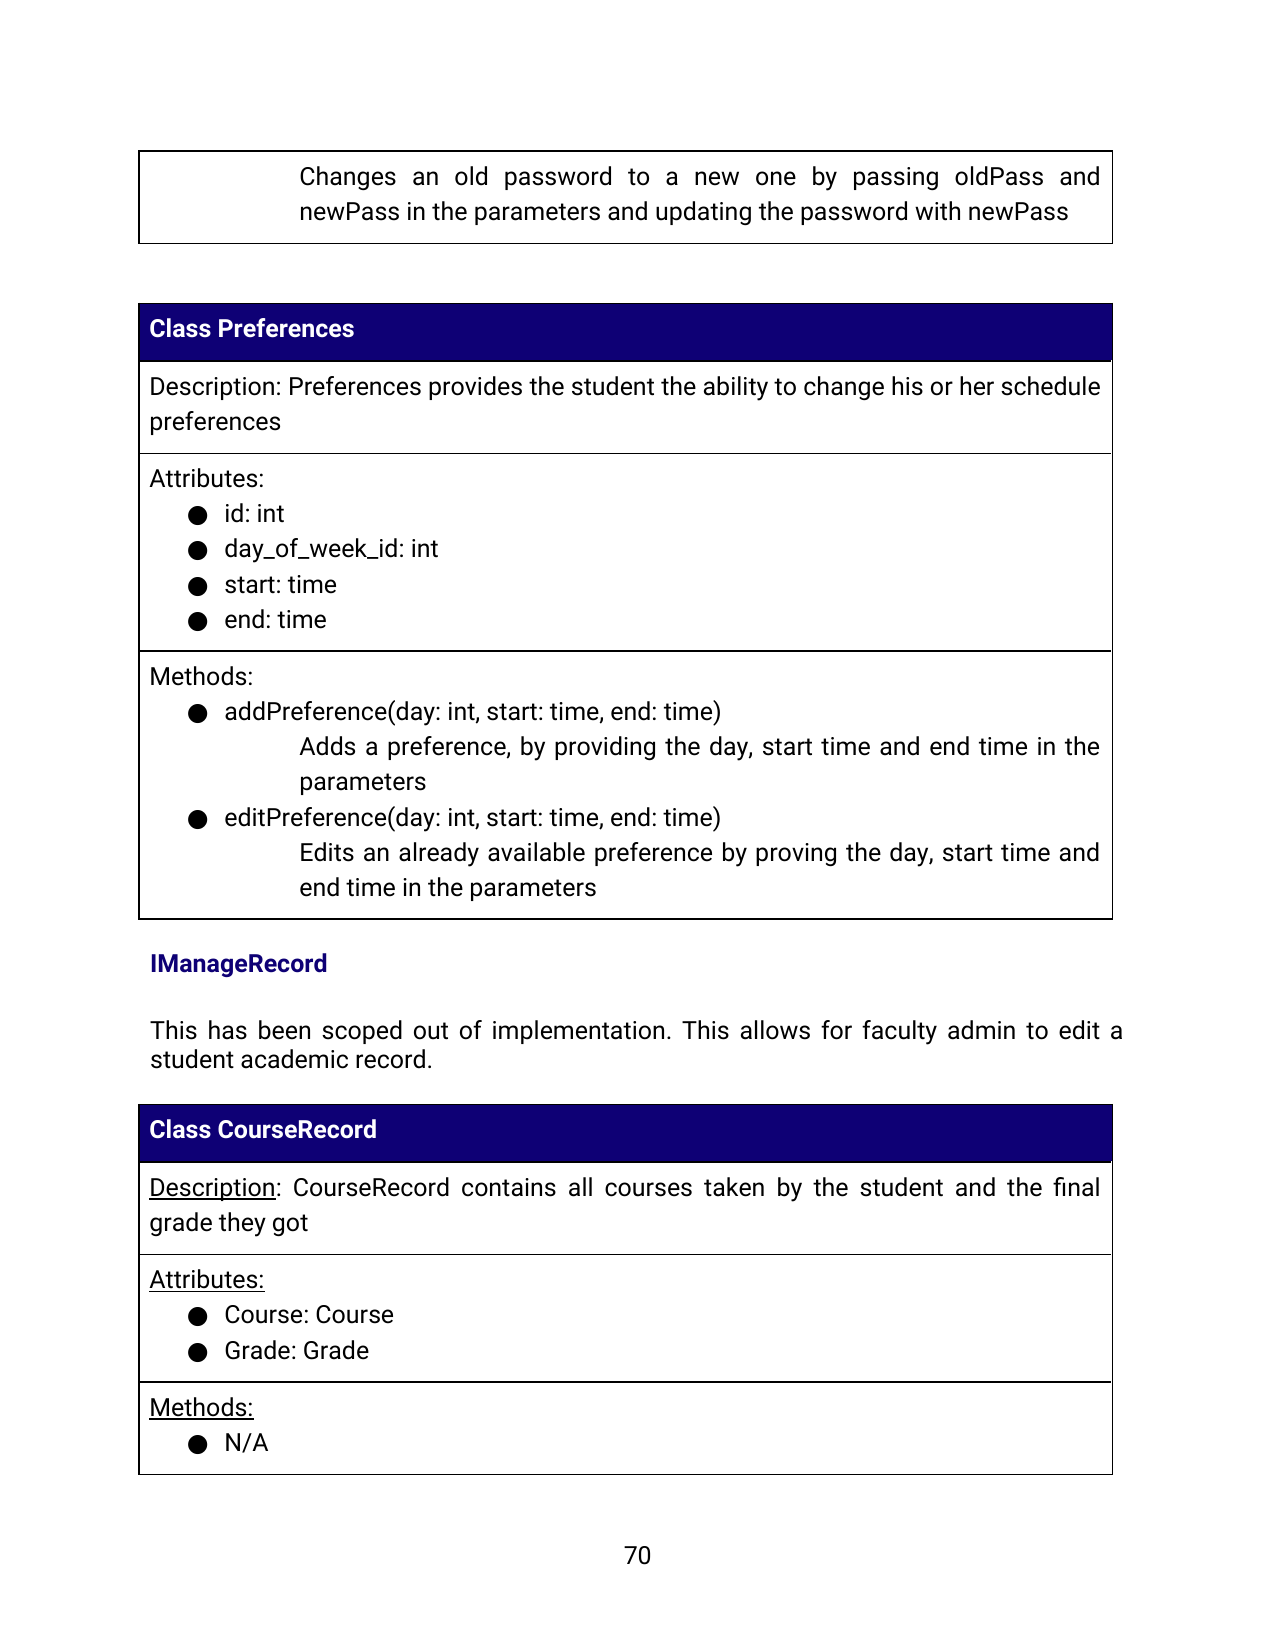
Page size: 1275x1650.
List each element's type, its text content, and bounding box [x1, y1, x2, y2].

subtitle IManageRecord [150, 949, 1125, 978]
table_cell Description: Preferences provides the student the ability to change his or her schedule preferences [140, 360, 1112, 452]
table_cell Description: CourseRecord contains all courses taken by the student and the final grade they got [140, 1161, 1112, 1254]
table_cell Attributes: id: int day_of_week_id: int start: time end: time [140, 453, 1112, 650]
table_cell Attributes: Course: Course Grade: Grade [140, 1254, 1112, 1381]
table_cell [140, 152, 1112, 242]
text This has been scoped out of implementation. This allows for faculty admin to edit a student academic record. [150, 1016, 1125, 1074]
table_header Class CourseRecord [140, 1105, 1112, 1161]
table_header Class Preferences [140, 304, 1112, 360]
table_cell Methods: addPreference(day: int, start: time, end: time) Adds a preference, by providing the day, start time and end time in the parameters editPreference(day: int, start: time, end: time) Edits an already available preference by proving the day, start time and end time in the parameters [140, 650, 1112, 918]
table_cell Methods: N/A [140, 1381, 1112, 1474]
